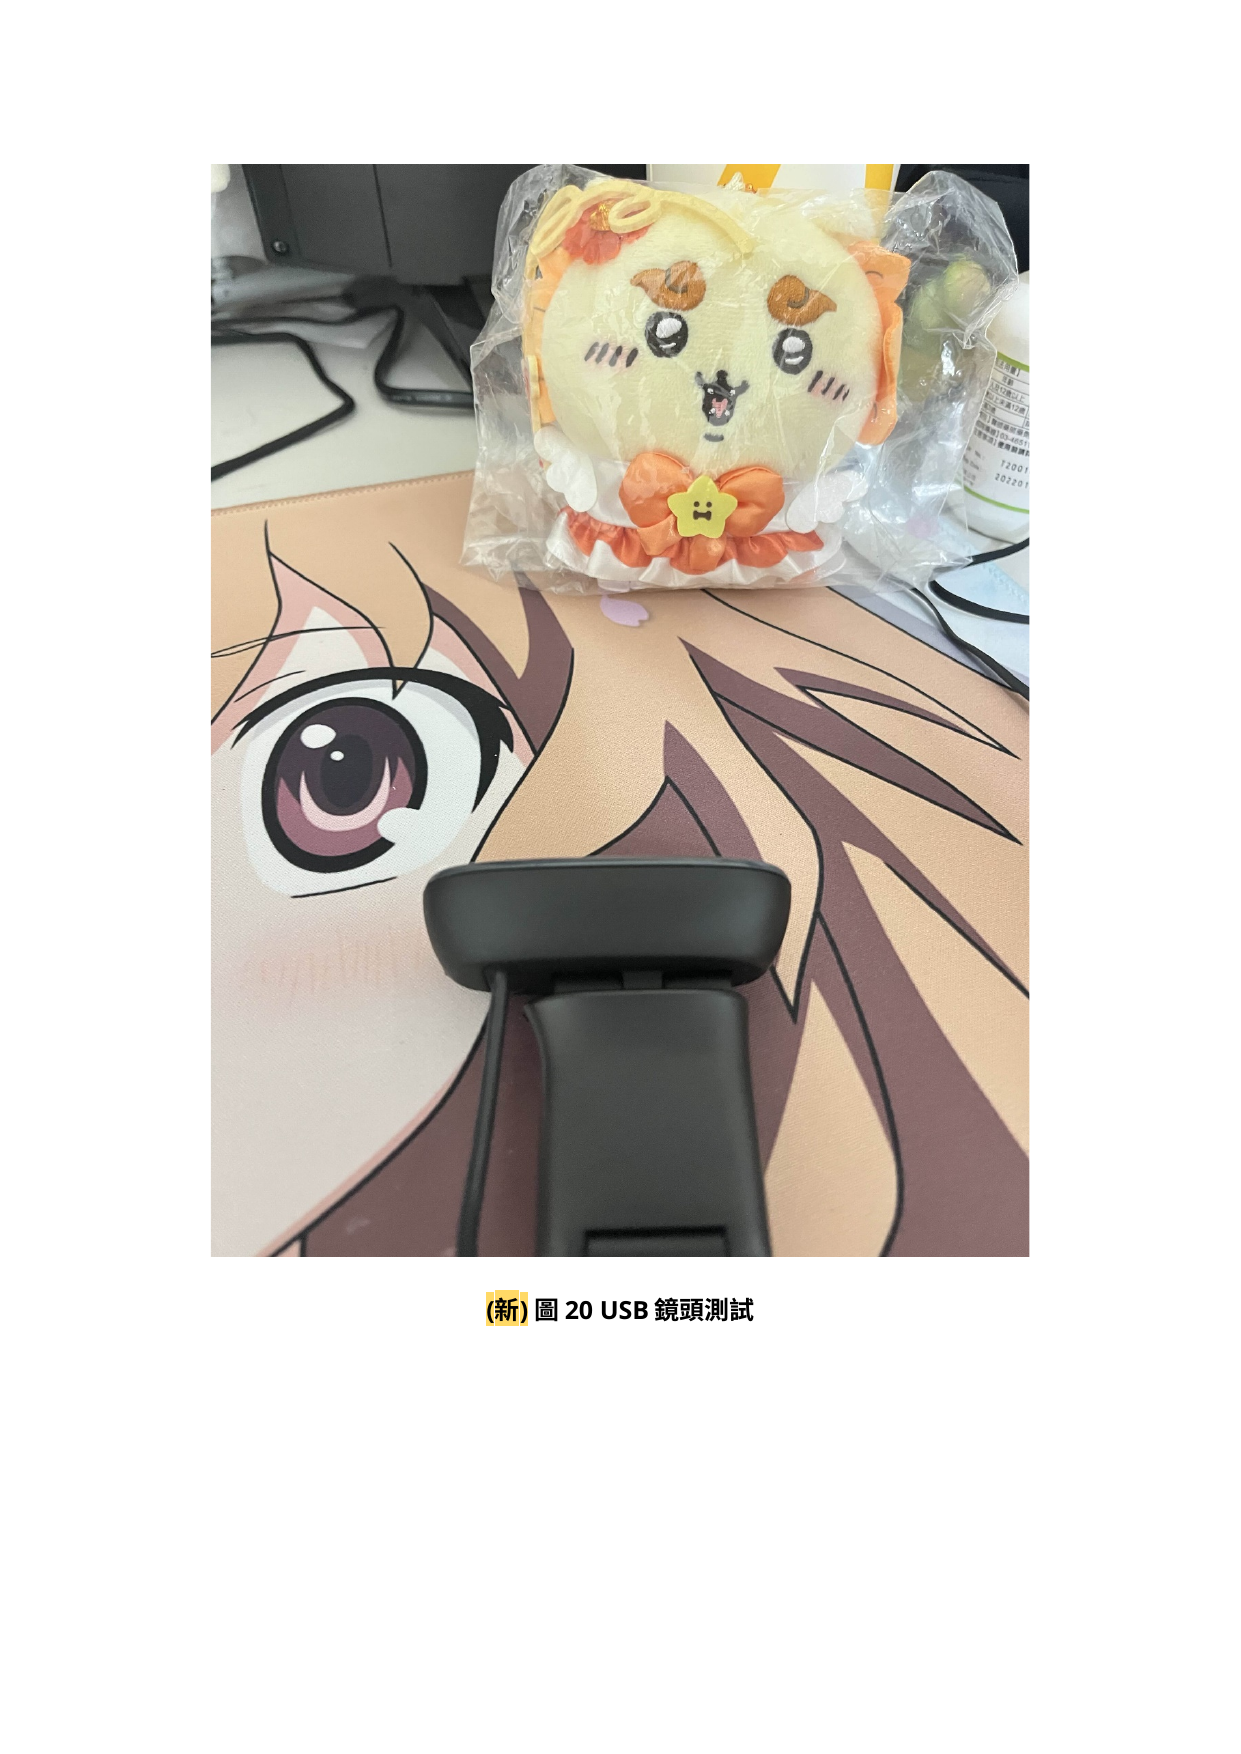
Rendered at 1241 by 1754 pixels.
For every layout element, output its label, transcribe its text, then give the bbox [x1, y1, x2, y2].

text (新) 圖20 USB鏡頭測試 [187, 1289, 1053, 1327]
picture [210, 164, 1030, 1257]
